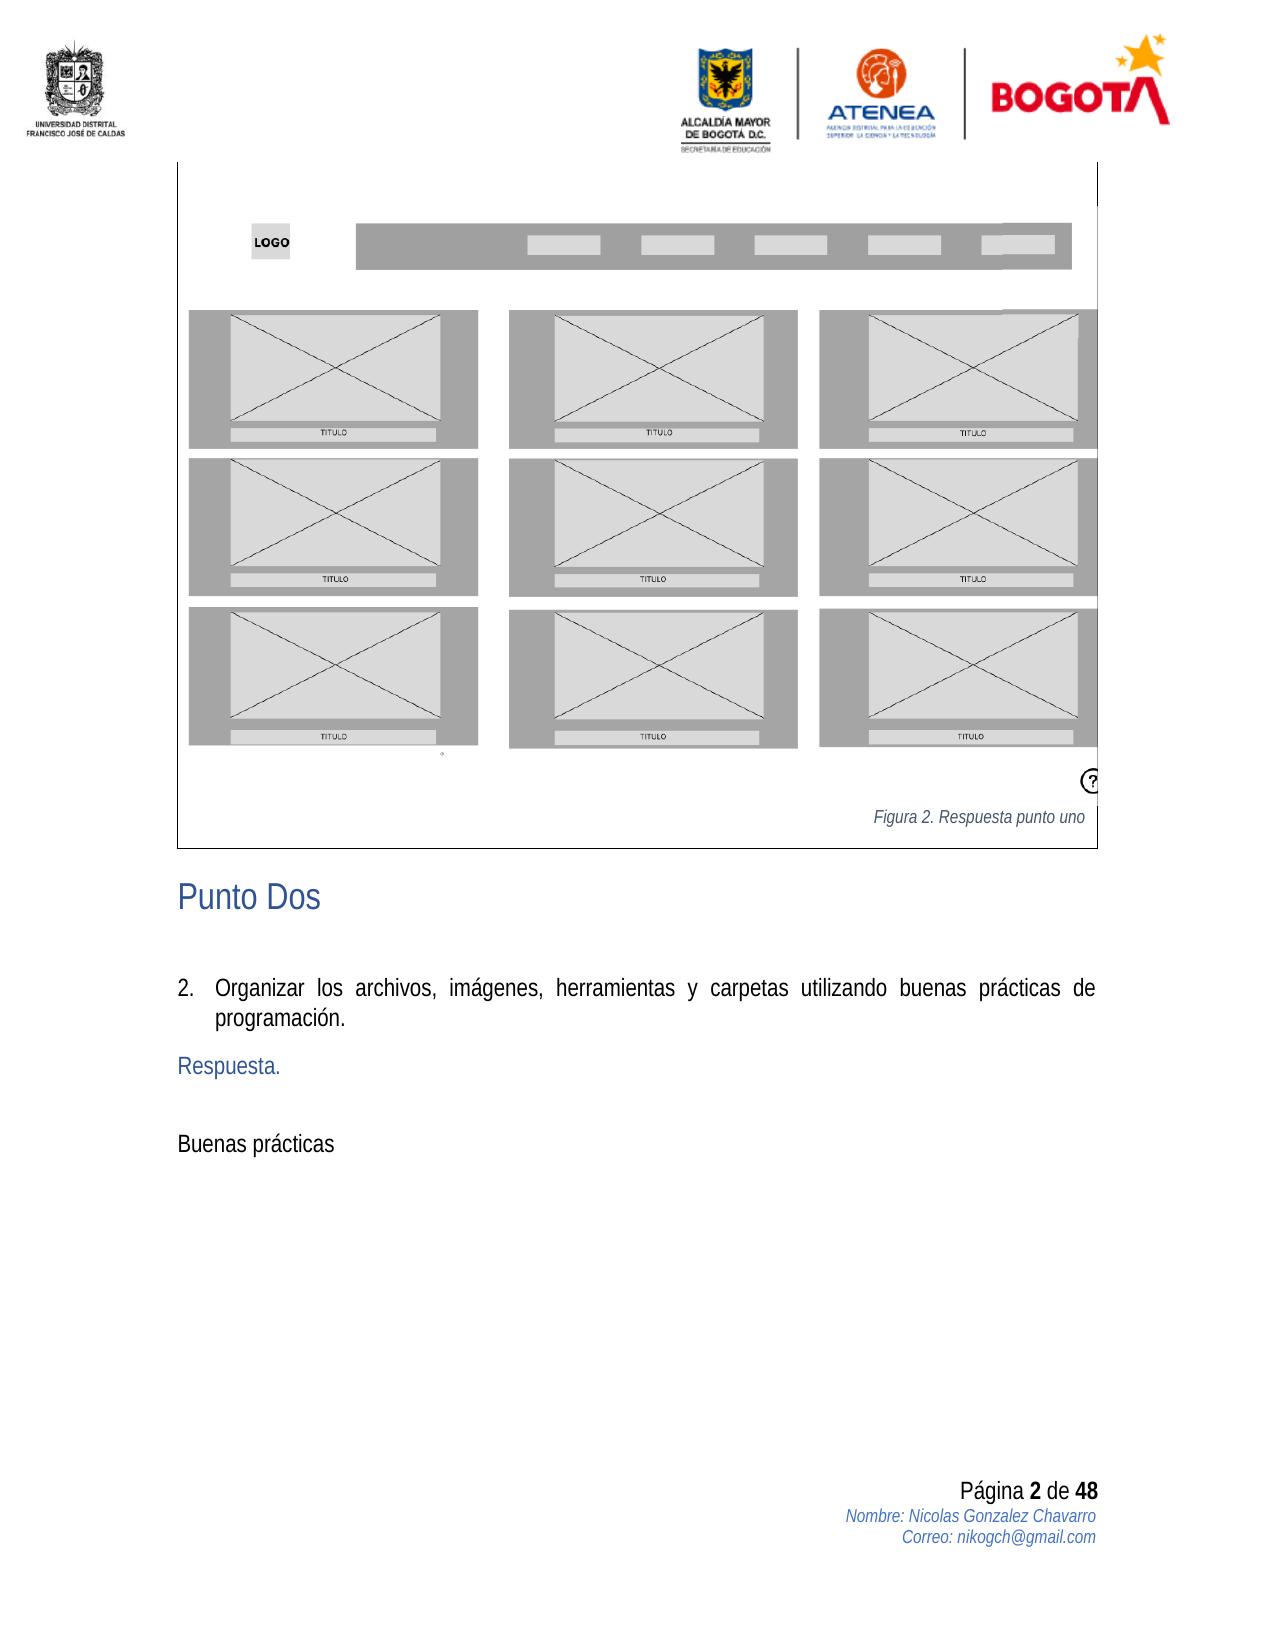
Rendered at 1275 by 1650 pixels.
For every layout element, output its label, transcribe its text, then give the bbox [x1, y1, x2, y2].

subtitle Punto Dos [177, 874, 1098, 917]
subtitle Respuesta. [177, 1051, 1098, 1080]
picture [188, 206, 1098, 806]
picture [0, 20, 1255, 161]
list Organizar los archivos, imágenes, herramientas y carpetas utilizando buenas prácticas de programación. [177, 972, 1098, 1032]
text Buenas prácticas [177, 1129, 1098, 1157]
